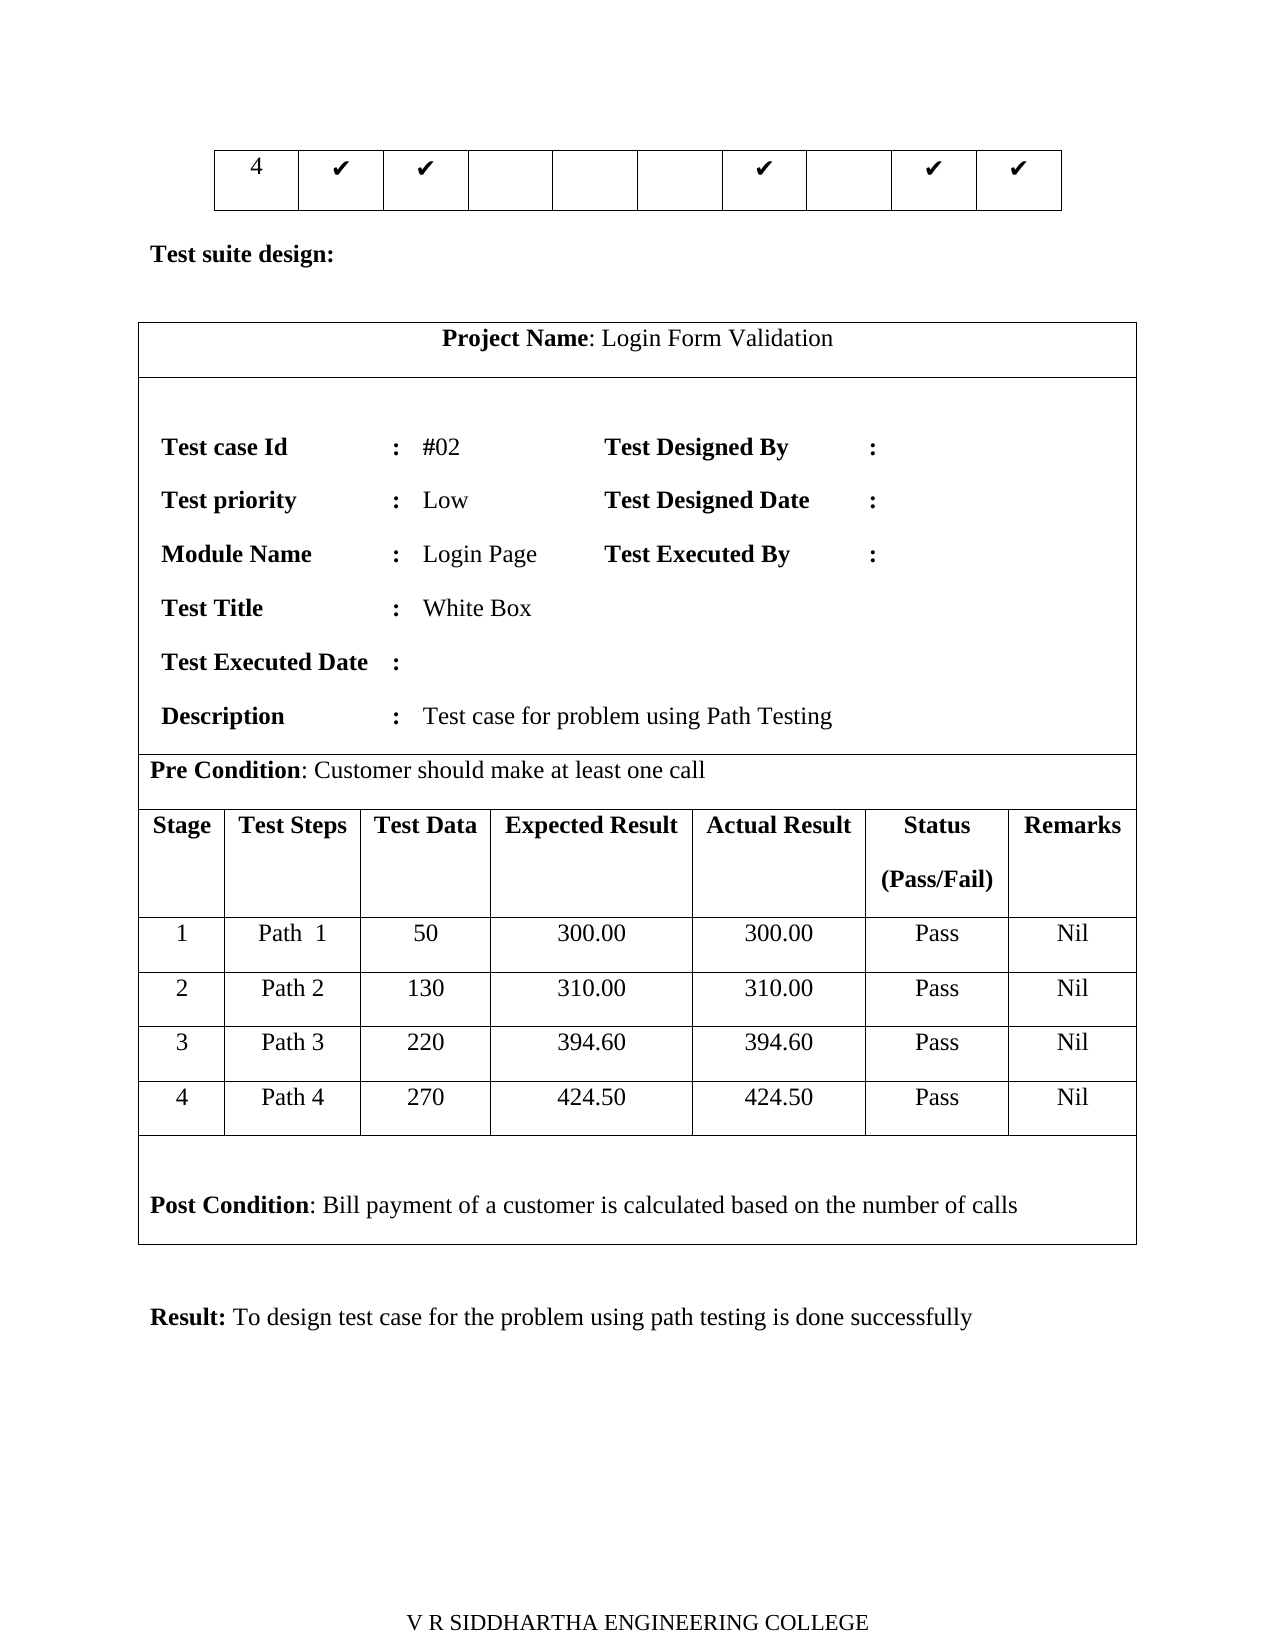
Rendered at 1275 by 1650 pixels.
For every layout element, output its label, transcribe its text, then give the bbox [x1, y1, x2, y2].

text Result: To design test case for the problem using path testing is done successfully [150, 1302, 1125, 1331]
table_cell Test Data [361, 810, 490, 917]
table_cell 2 [139, 973, 224, 1026]
table_cell 50 [361, 918, 490, 972]
table_cell Path 1 [225, 918, 360, 972]
table_cell Pass [866, 1027, 1008, 1081]
table_cell Remarks [1009, 810, 1136, 917]
table_header Project Name: Login Form Validation [139, 323, 1136, 377]
table_cell Nil [1009, 1027, 1136, 1081]
table_cell 220 [361, 1027, 490, 1081]
table_cell 300.00 [491, 918, 692, 972]
table_cell [139, 378, 1136, 754]
table_cell 310.00 [491, 973, 692, 1026]
table_cell 270 [361, 1082, 490, 1135]
table_cell Nil [1009, 973, 1136, 1026]
table_cell Nil [1009, 918, 1136, 972]
table_cell ✔ [299, 151, 383, 210]
table_cell Path 4 [225, 1082, 360, 1135]
table_cell [807, 151, 891, 210]
table_cell 394.60 [491, 1027, 692, 1081]
table_cell 4 [215, 151, 298, 210]
table_cell Actual Result [693, 810, 865, 917]
text Test suite design: [150, 239, 1125, 268]
table_cell Test Steps [225, 810, 360, 917]
table_cell Pass [866, 1082, 1008, 1135]
table_cell 424.50 [693, 1082, 865, 1135]
table_cell ✔ [977, 151, 1061, 210]
table_cell ✔ [723, 151, 806, 210]
table_cell 4 [139, 1082, 224, 1135]
table_cell ✔ [892, 151, 976, 210]
table_cell Pass [866, 973, 1008, 1026]
table_cell Path 3 [225, 1027, 360, 1081]
table_cell [553, 151, 637, 210]
table_cell Expected Result [491, 810, 692, 917]
table_cell 424.50 [491, 1082, 692, 1135]
table_cell [469, 151, 552, 210]
table_cell Pass [866, 918, 1008, 972]
table_cell [638, 151, 722, 210]
table_cell 1 [139, 918, 224, 972]
table_cell Post Condition: Bill payment of a customer is calculated based on the number of calls [139, 1136, 1136, 1243]
table_cell Path 2 [225, 973, 360, 1026]
table_cell 310.00 [693, 973, 865, 1026]
table_cell 130 [361, 973, 490, 1026]
table_cell Nil [1009, 1082, 1136, 1135]
table_cell Pre Condition: Customer should make at least one call [139, 755, 1136, 809]
table_cell 300.00 [693, 918, 865, 972]
table_cell Stage [139, 810, 224, 917]
table_cell Status (Pass/Fail) [866, 810, 1008, 917]
table_cell 3 [139, 1027, 224, 1081]
table_cell 394.60 [693, 1027, 865, 1081]
table_cell ✔ [384, 151, 468, 210]
